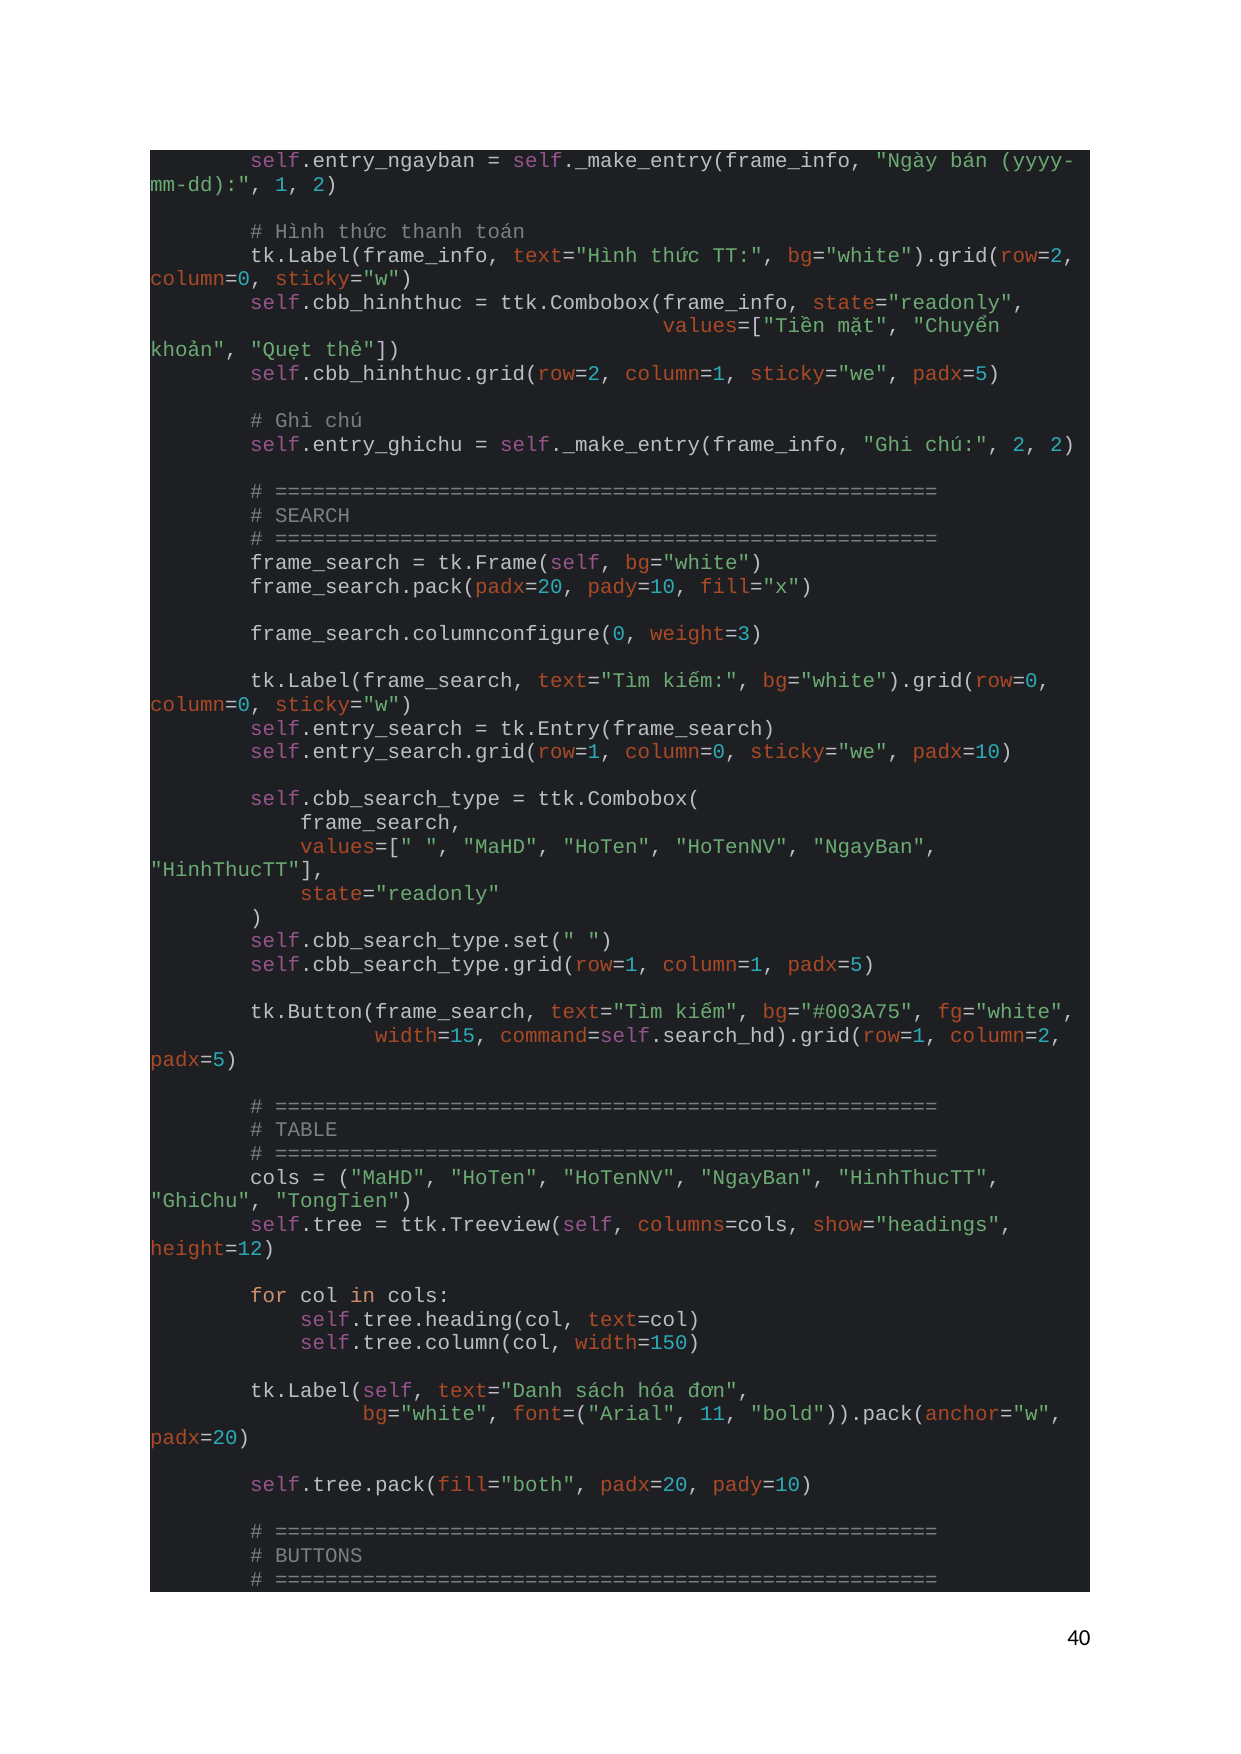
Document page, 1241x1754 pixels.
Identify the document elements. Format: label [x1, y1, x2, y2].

text [150, 150, 1090, 1592]
